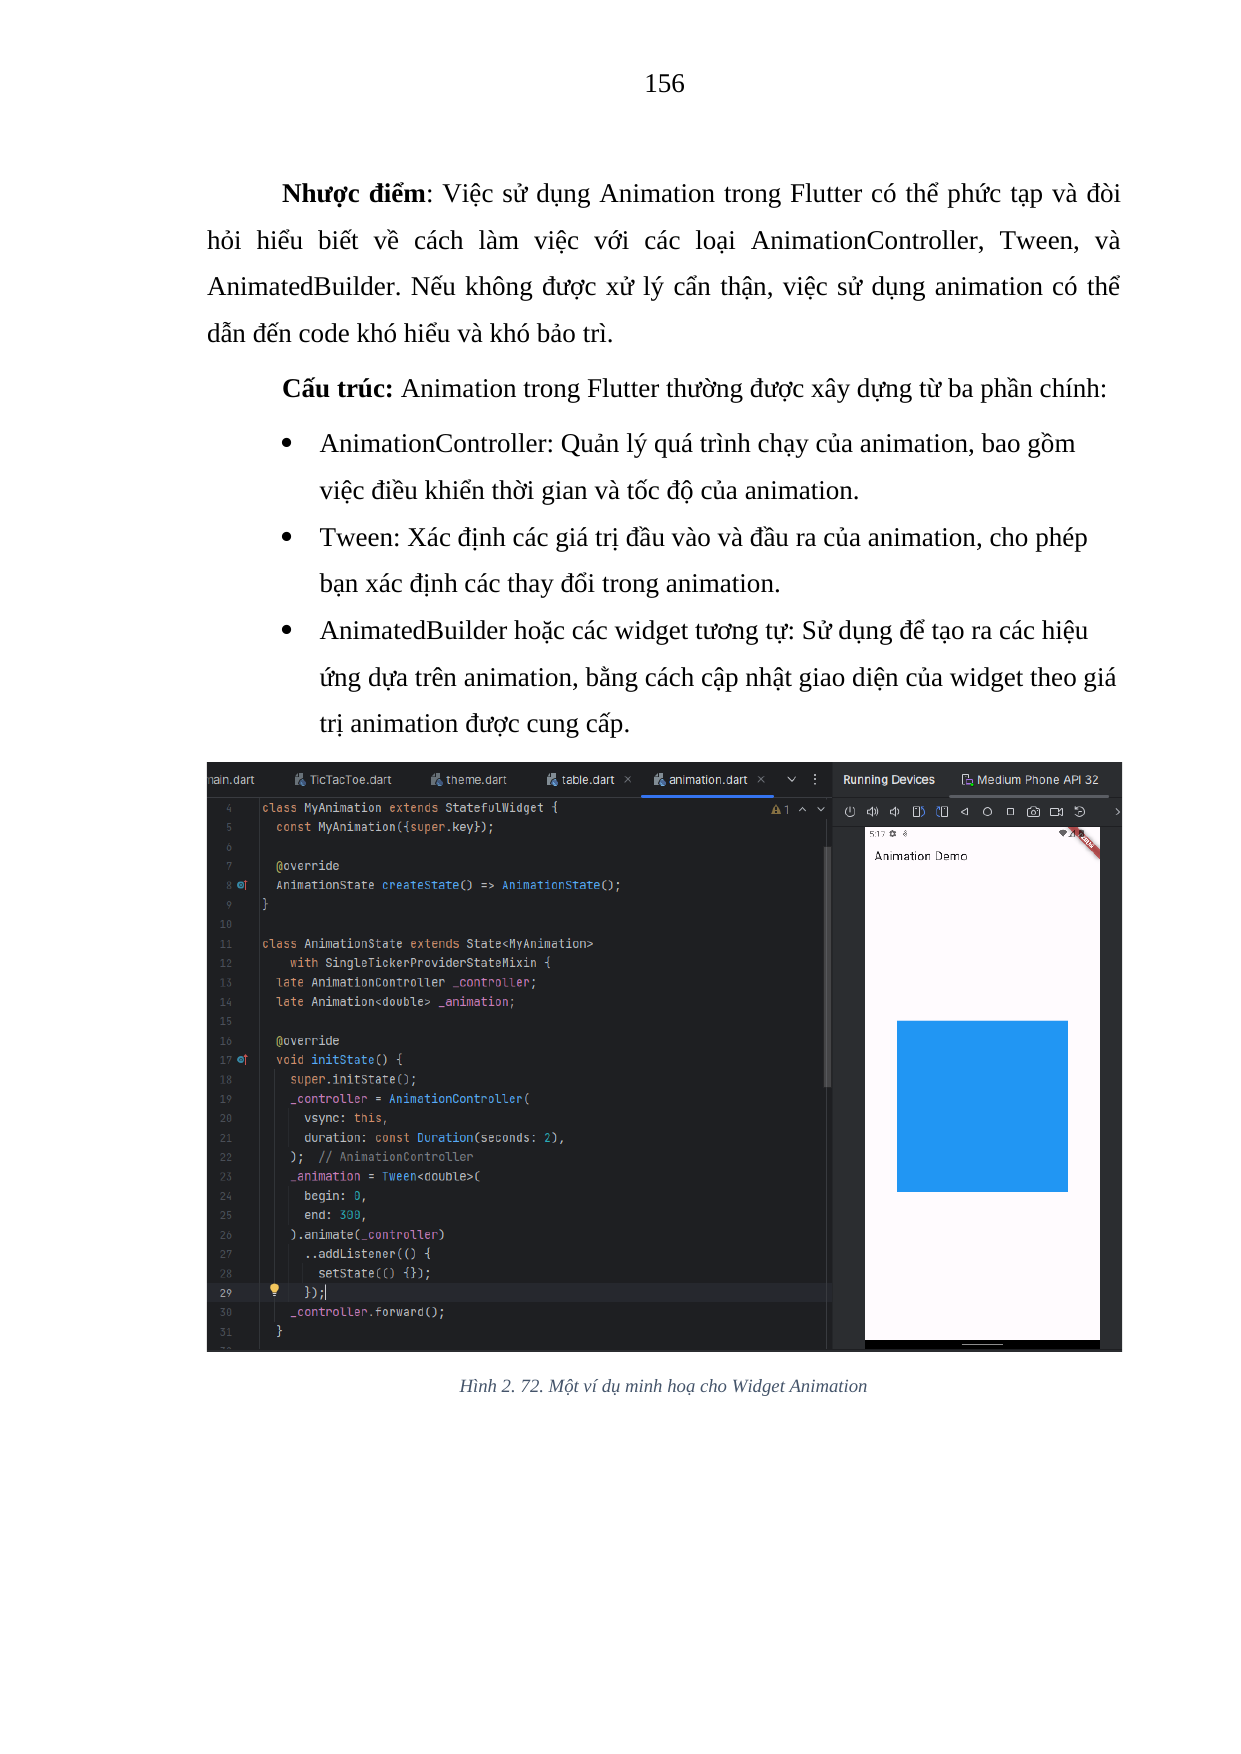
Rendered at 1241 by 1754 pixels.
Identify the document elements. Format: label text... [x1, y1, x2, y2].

text Nhược điểm: Việc sử dụng Animation trong Flutter có thể phức tạp và đòi hỏi hiểu biết về cách làm việc với các loại AnimationController, Tween, và AnimatedBuilder. Nếu không được xử lý cẩn thận, việc sử dụng animation có thể dẫn đến code khó hiểu và khó bảo trì. [207, 177, 1122, 348]
list AnimatedBuilder hoặc các widget tương tự: Sử dụng để tạo ra các hiệu ứng dựa trên animation, bằng cách cập nhật giao diện của widget theo giá trị animation được cung cấp. [282, 614, 1122, 739]
text Cấu trúc: Animation trong Flutter thường được xây dựng từ ba phần chính: [207, 372, 1122, 403]
picture [206, 762, 1123, 1352]
list Tween: Xác định các giá trị đầu vào và đầu ra của animation, cho phép bạn xác định các thay đổi trong animation. [282, 521, 1122, 598]
list AnimationController: Quản lý quá trình chạy của animation, bao gồm việc điều khiển thời gian và tốc độ của animation. [282, 427, 1122, 505]
